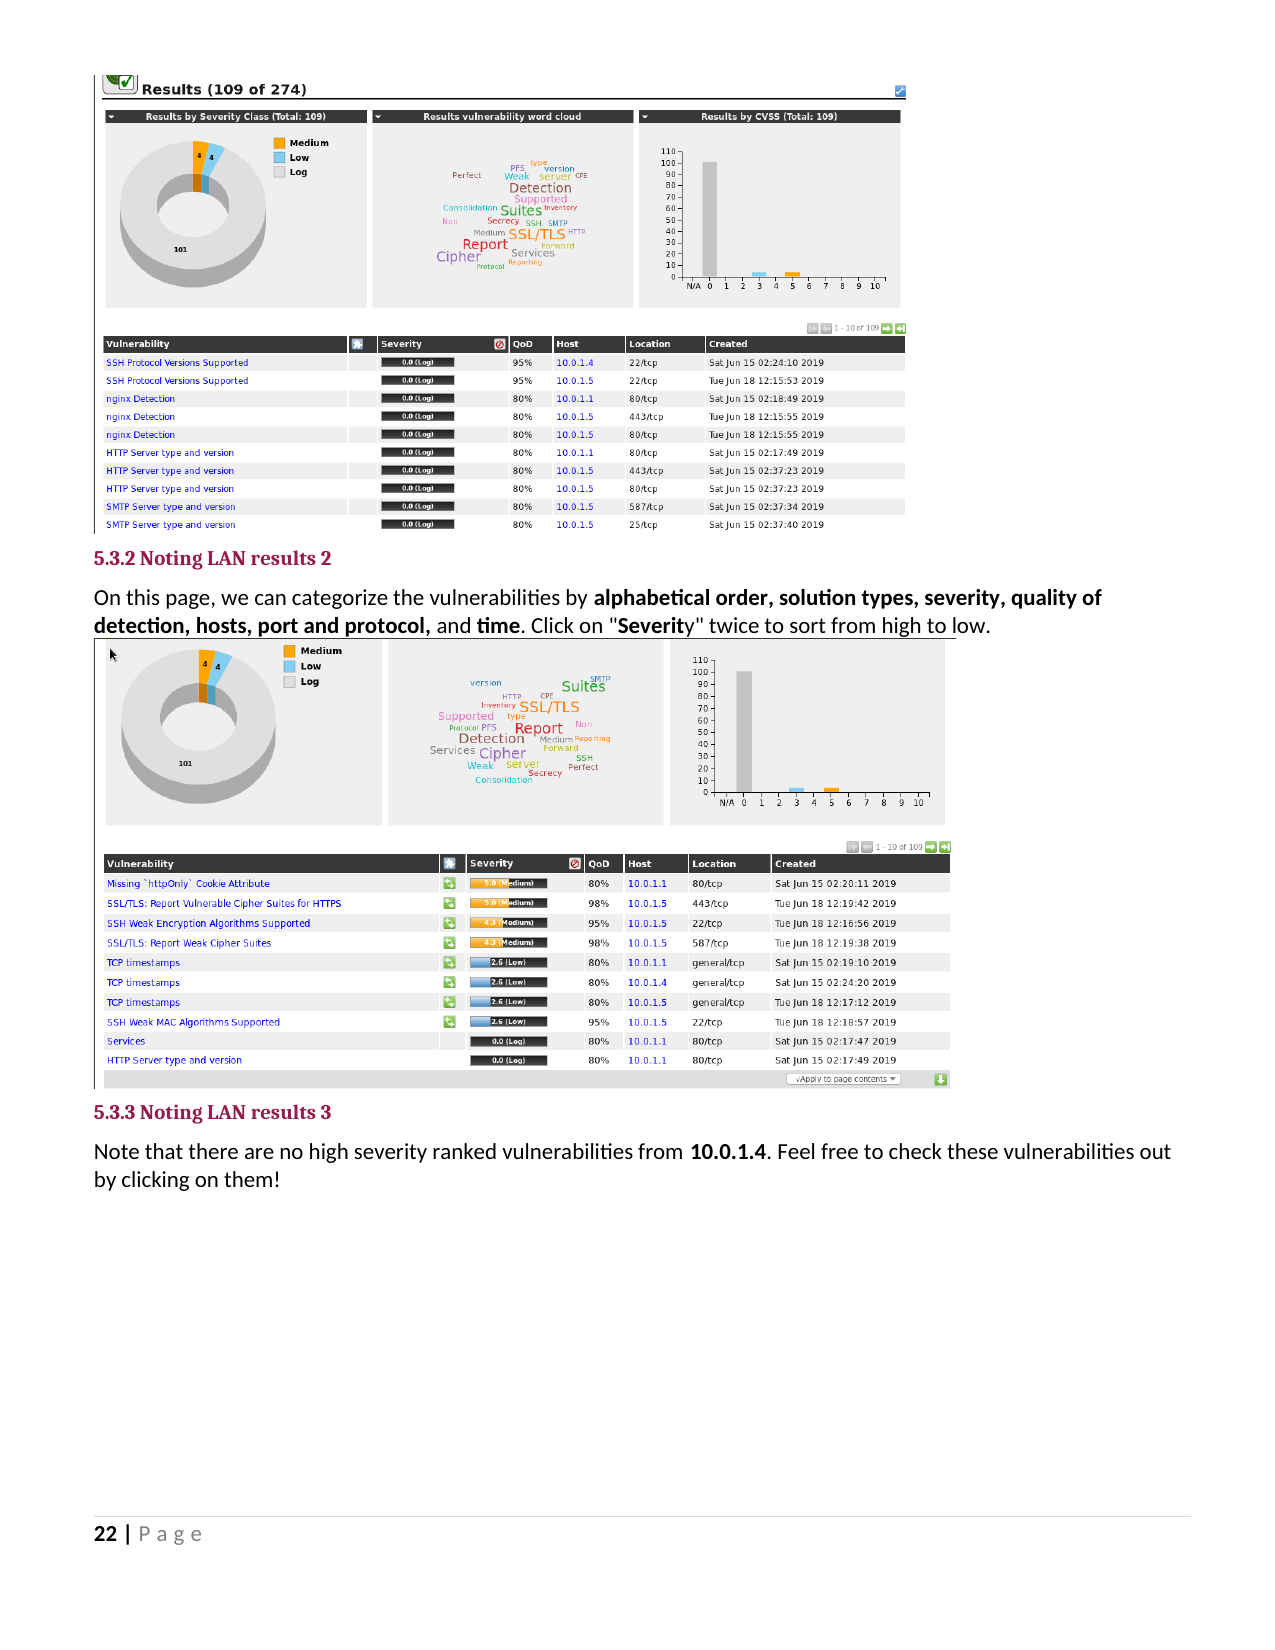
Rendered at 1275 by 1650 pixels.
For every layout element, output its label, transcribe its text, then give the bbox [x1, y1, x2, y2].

subtitle 5.3.3 Noting LAN results 3 [94, 1101, 1191, 1125]
text Note that there are no high severity ranked vulnerabilities from 10.0.1.4. Feel free to check these vulnerabilities out by clicking on them! [94, 1137, 1191, 1193]
subtitle 5.3.2 Noting LAN results 2 [94, 546, 1191, 570]
text On this page, we can categorize the vulnerabilities by alphabetical order, solution types, severity, quality of detection, hosts, port and protocol, and time. Click on "Severity" twice to sort from high to low. [94, 583, 1191, 639]
